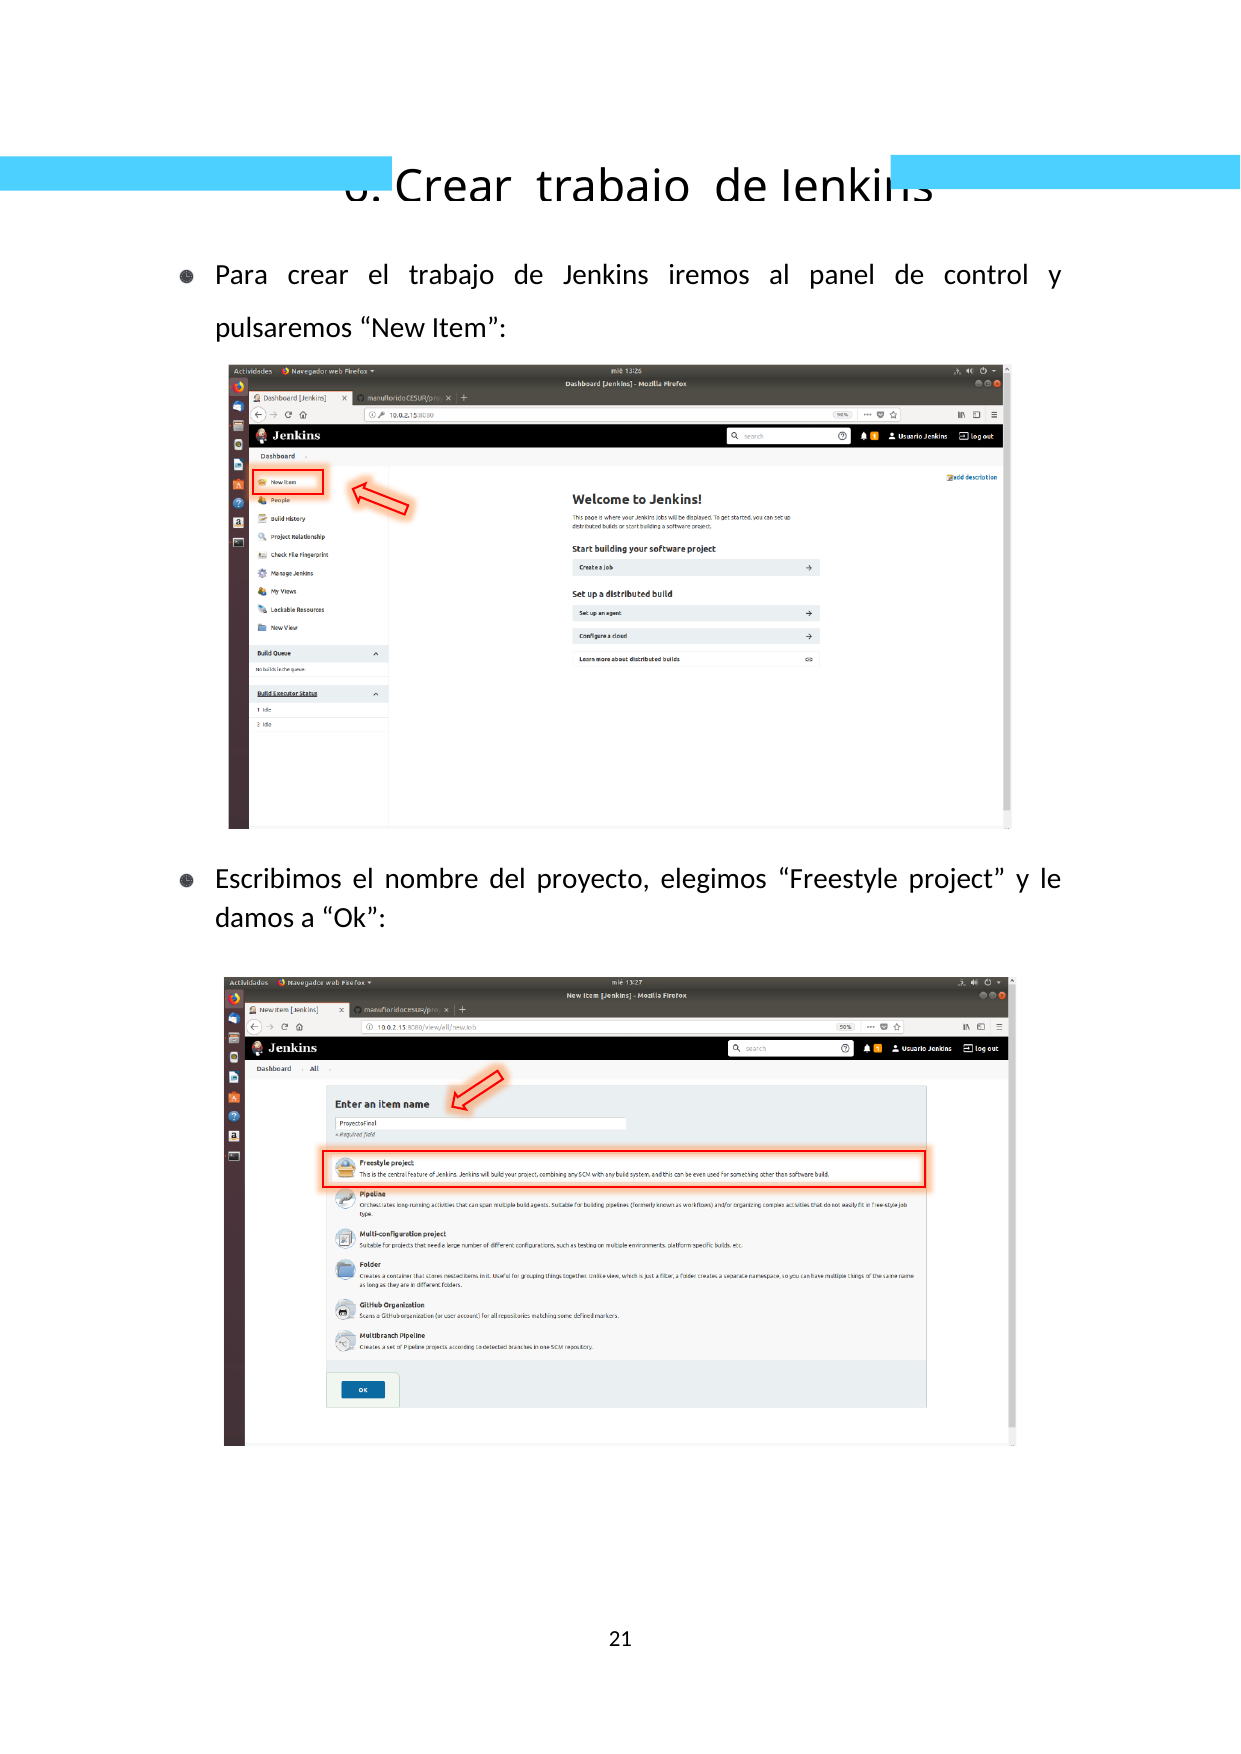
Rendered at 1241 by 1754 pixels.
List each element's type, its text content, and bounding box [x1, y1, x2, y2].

picture [228, 364, 1012, 829]
list Escribimos el nombre del proyecto, elegimos “Freestyle project” y le damos a “Ok”: [177, 861, 1063, 935]
list Para crear el trabajo de Jenkins iremos al panel de control y pulsaremos “New Item”: [177, 256, 1063, 345]
picture [178, 872, 195, 889]
picture [223, 977, 1017, 1446]
picture [178, 268, 195, 285]
